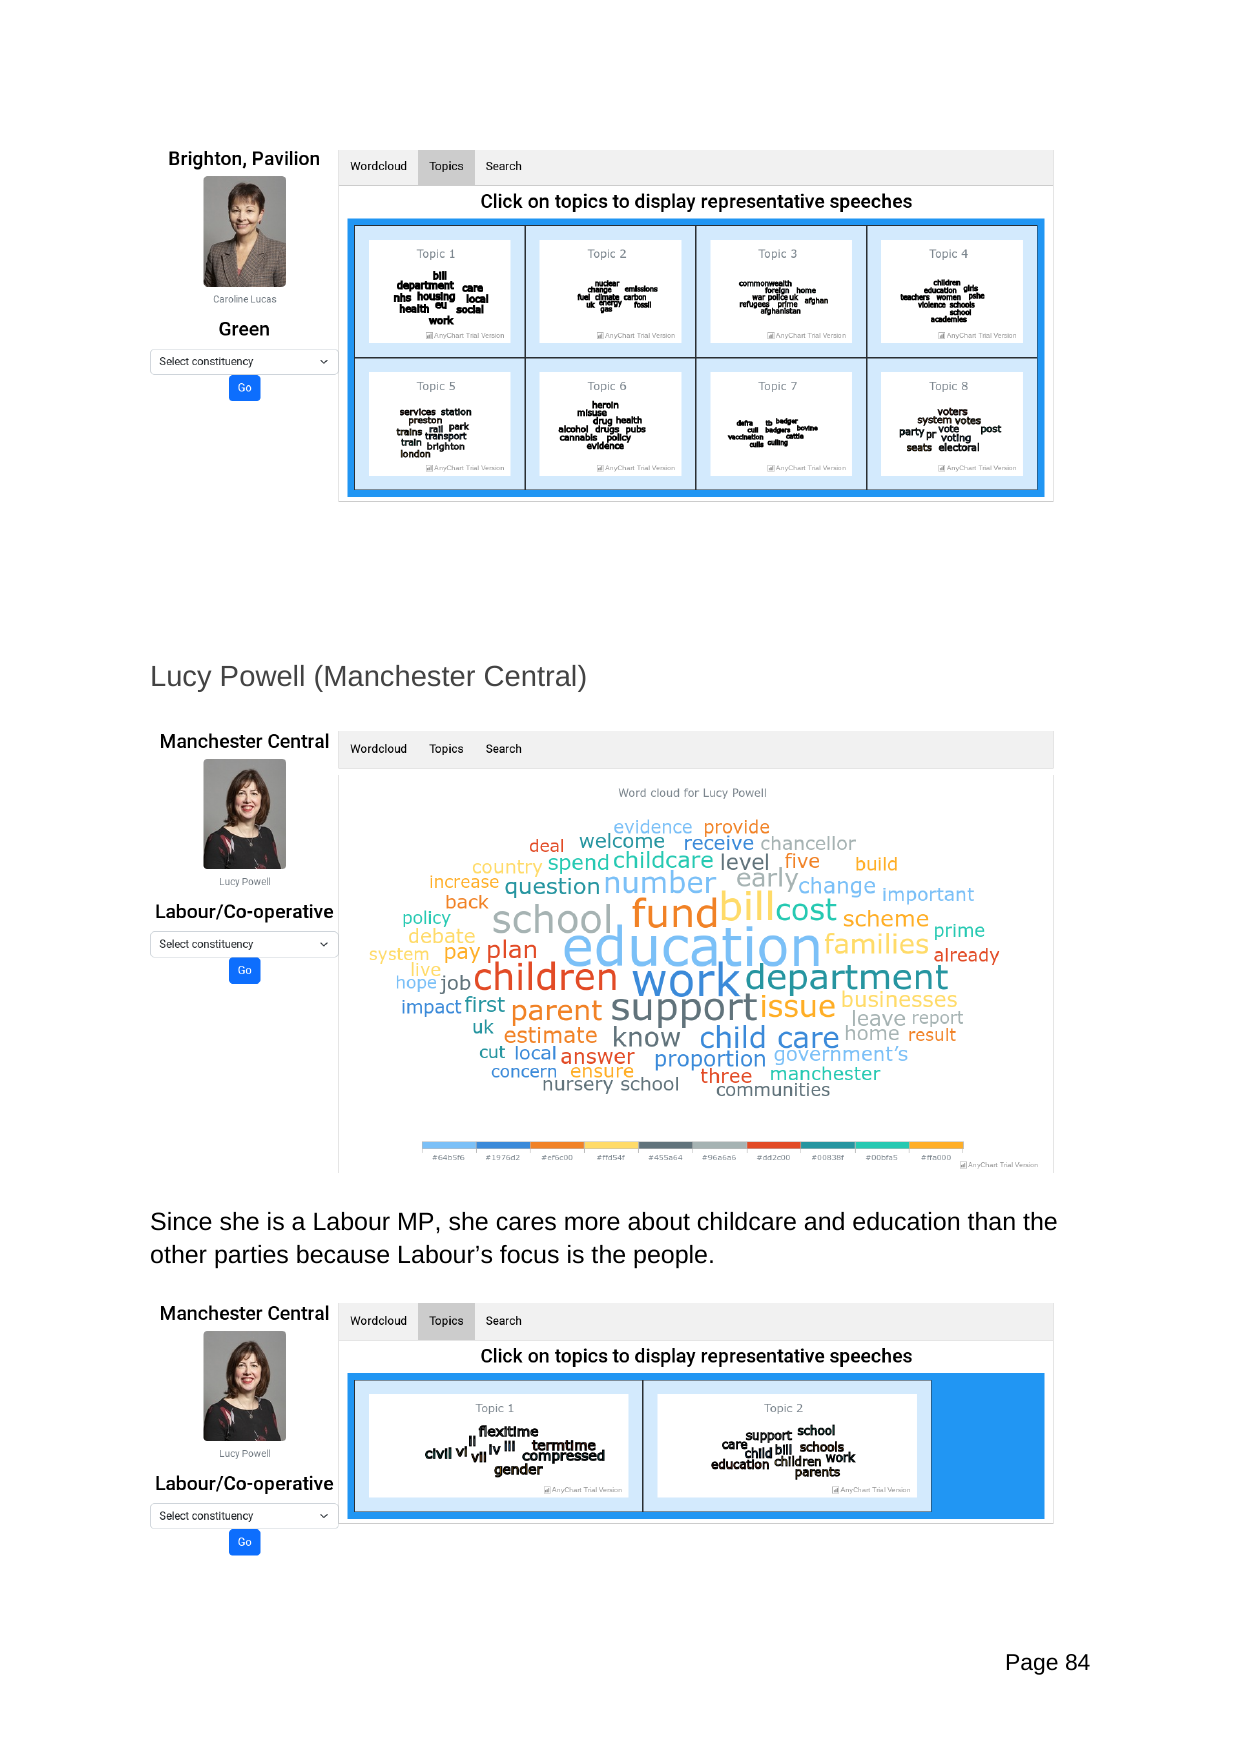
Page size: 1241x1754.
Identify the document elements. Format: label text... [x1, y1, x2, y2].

picture [150, 731, 1091, 1173]
subtitle Lucy Powell (Manchester Central) [150, 659, 1090, 693]
picture [150, 1303, 1091, 1569]
text Since she is a Labour MP, she cares more about childcare and education than the other parties because Labour’s focus is the people. [150, 1207, 1090, 1269]
picture [150, 150, 1091, 592]
